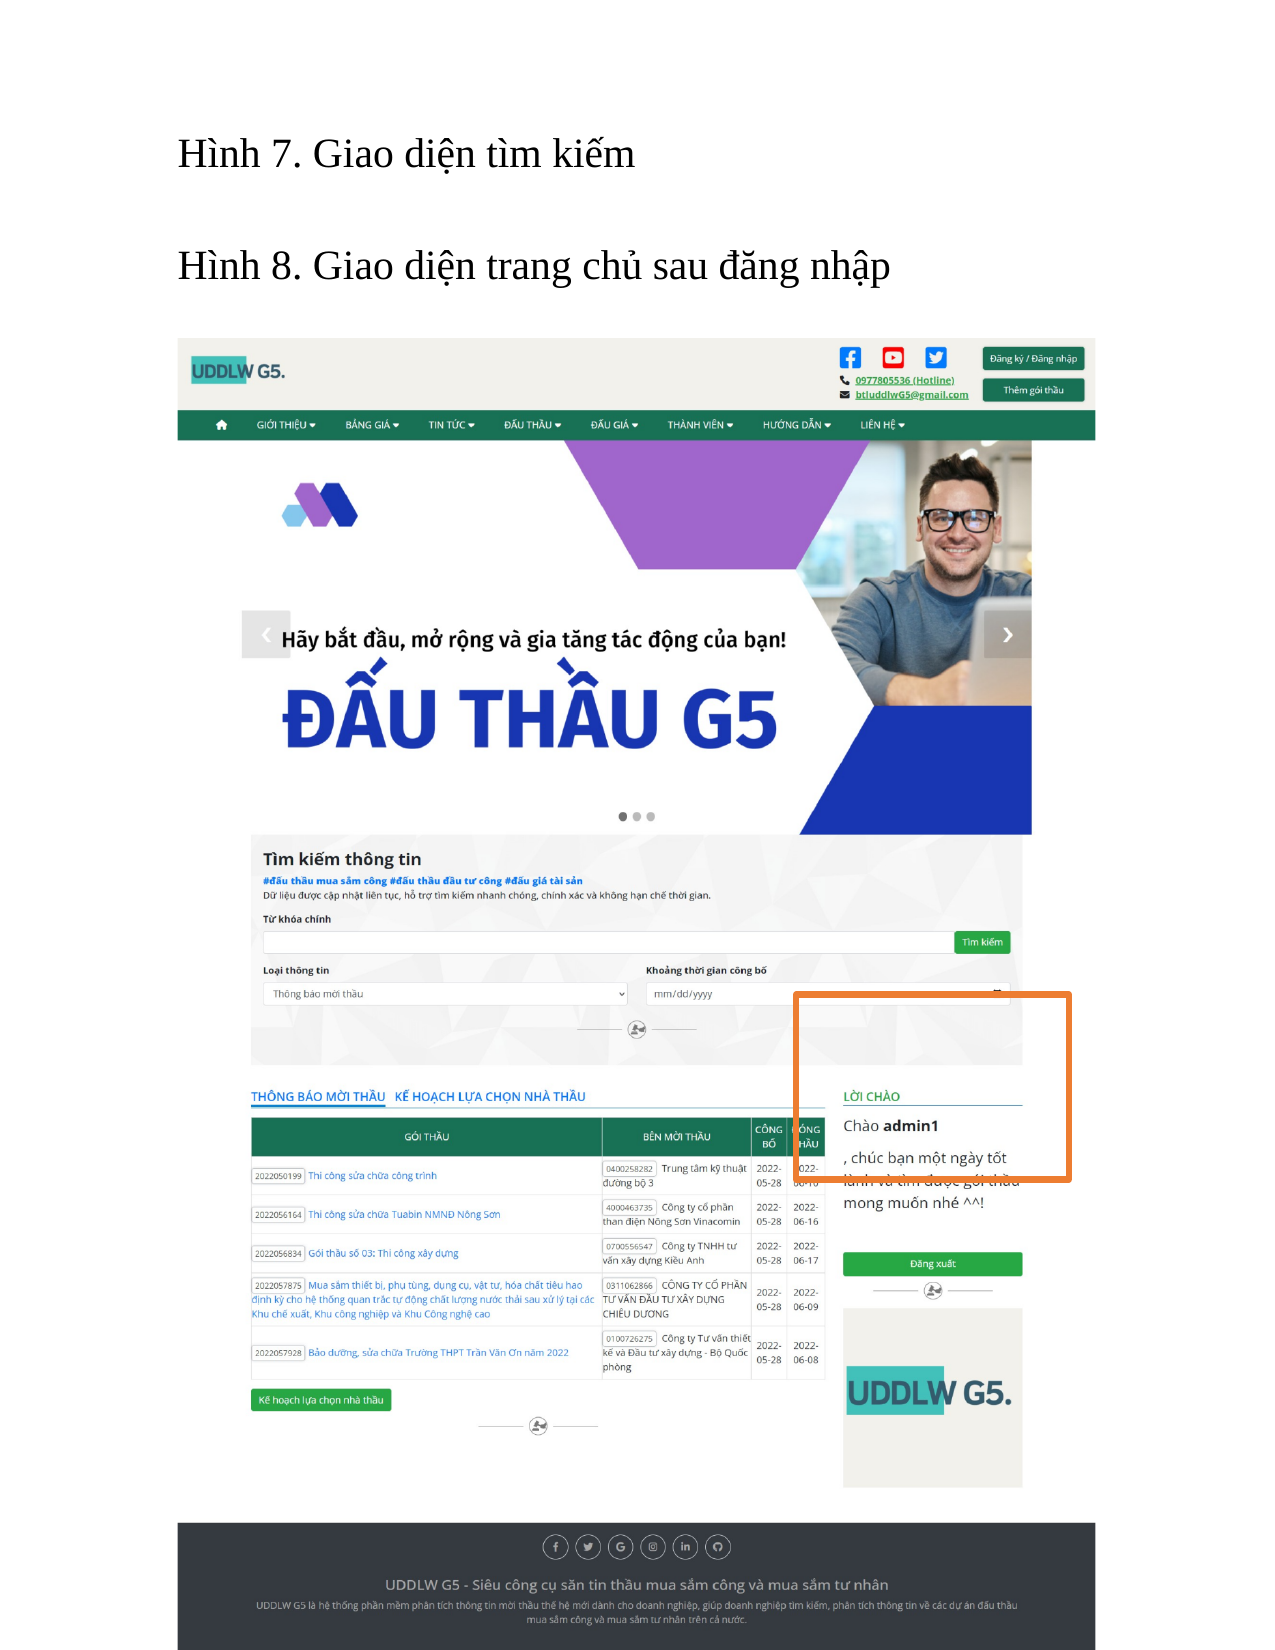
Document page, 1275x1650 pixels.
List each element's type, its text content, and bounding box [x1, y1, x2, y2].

subtitle Hình 7. Giao diện tìm kiếm [177, 129, 1098, 177]
subtitle Hình 8. Giao diện trang chủ sau đăng nhập [177, 241, 1098, 288]
picture [177, 338, 1096, 1650]
